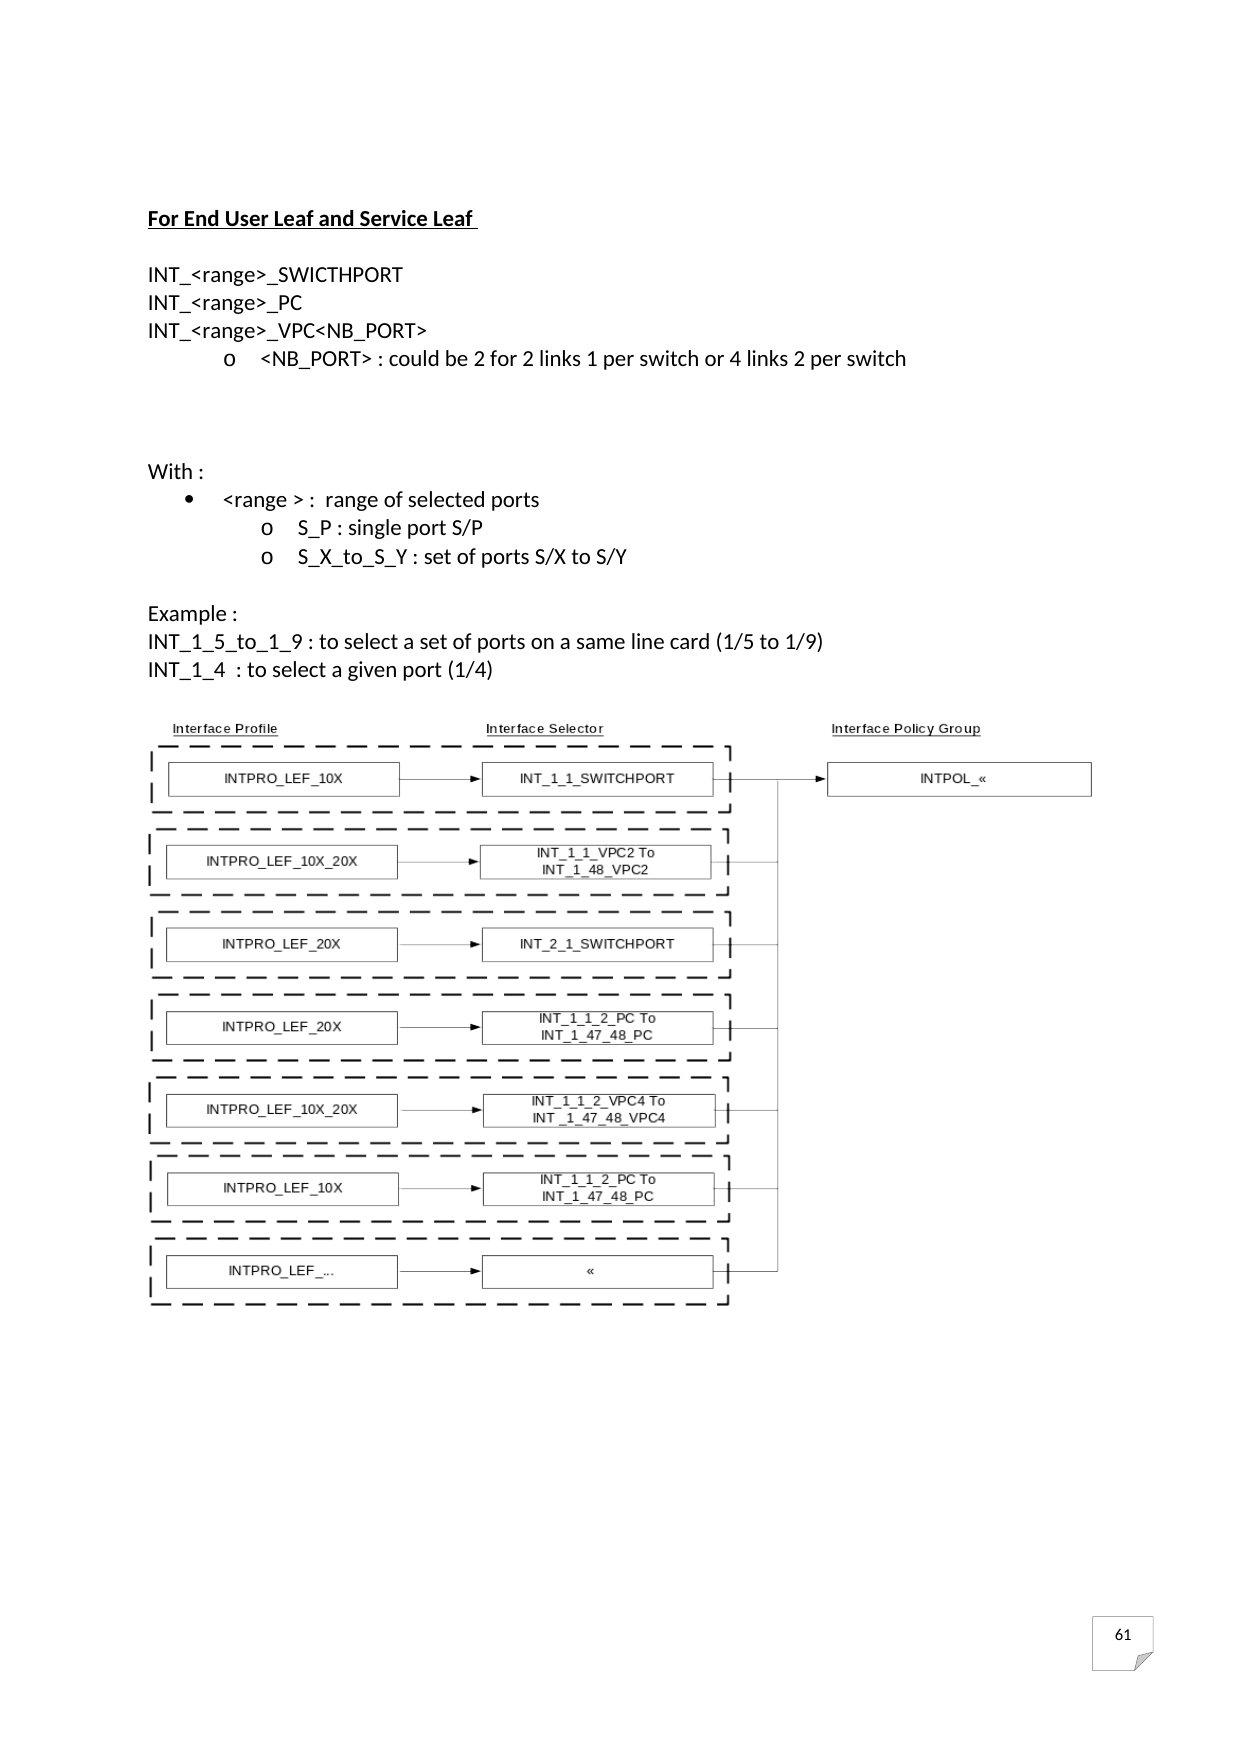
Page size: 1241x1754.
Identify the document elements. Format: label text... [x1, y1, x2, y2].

text INT_1_4 : to select a given port (1/4) [148, 655, 1093, 683]
text INT_1_5_to_1_9 : to select a set of ports on a same line card (1/5 to 1/9) [148, 627, 1093, 655]
text INT_<range>_VPC<NB_PORT> [148, 316, 1093, 344]
text For End User Leaf and Service Leaf [148, 204, 1093, 232]
text Example : [148, 599, 1093, 627]
list <NB_PORT> : could be 2 for 2 links 1 per switch or 4 links 2 per switch [223, 344, 1093, 373]
list <range > : range of selected ports [185, 485, 1093, 513]
list S_P : single port S/P [260, 513, 1093, 542]
text With : [148, 457, 1093, 485]
text INT_<range>_PC [148, 288, 1093, 316]
text INT_<range>_SWICTHPORT [148, 260, 1093, 288]
list S_X_to_S_Y : set of ports S/X to S/Y [260, 542, 1093, 571]
